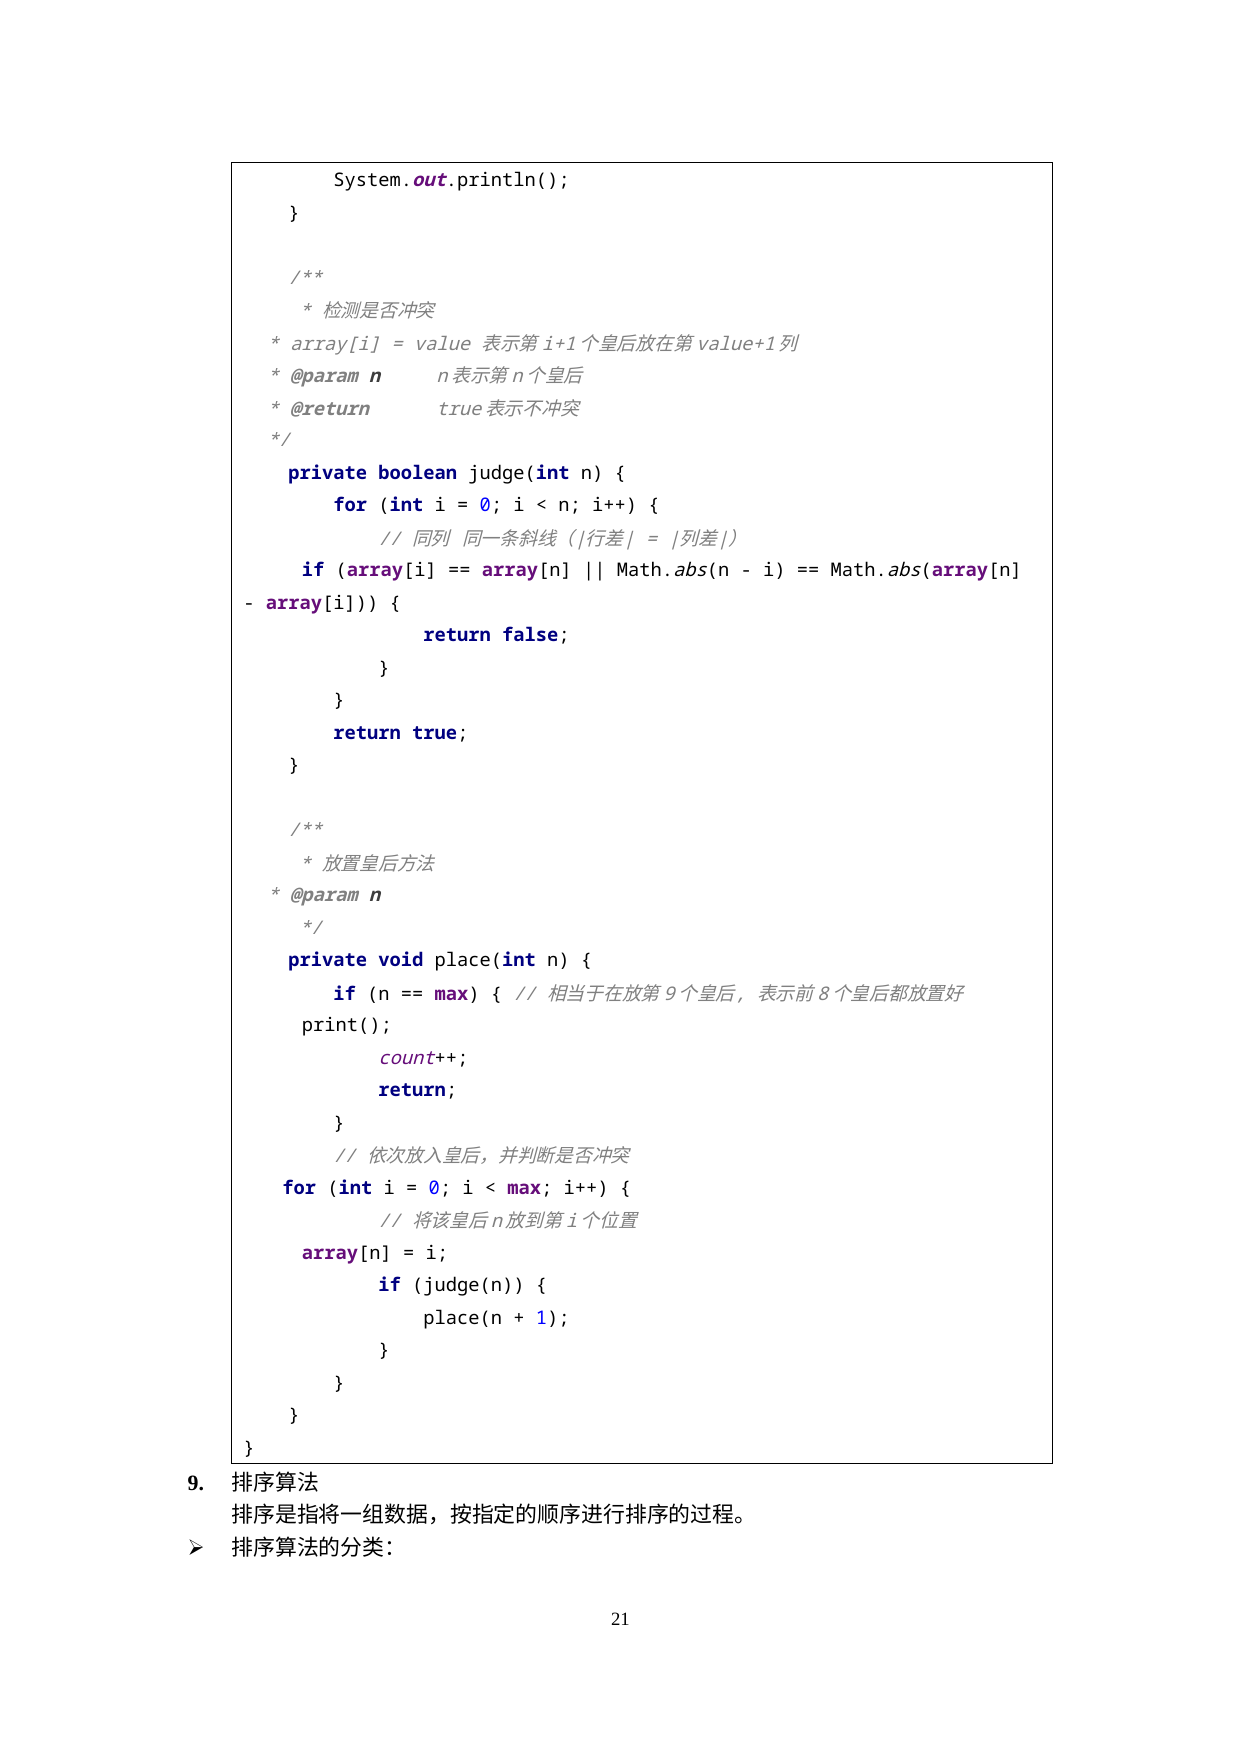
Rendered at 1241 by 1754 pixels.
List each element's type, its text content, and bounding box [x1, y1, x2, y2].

list 排序算法 [187, 1464, 1053, 1497]
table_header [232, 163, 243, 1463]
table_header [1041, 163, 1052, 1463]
list 排序算法的分类： [187, 1529, 1053, 1562]
list 排序是指将一组数据，按指定的顺序进行排序的过程。 [231, 1497, 1053, 1529]
